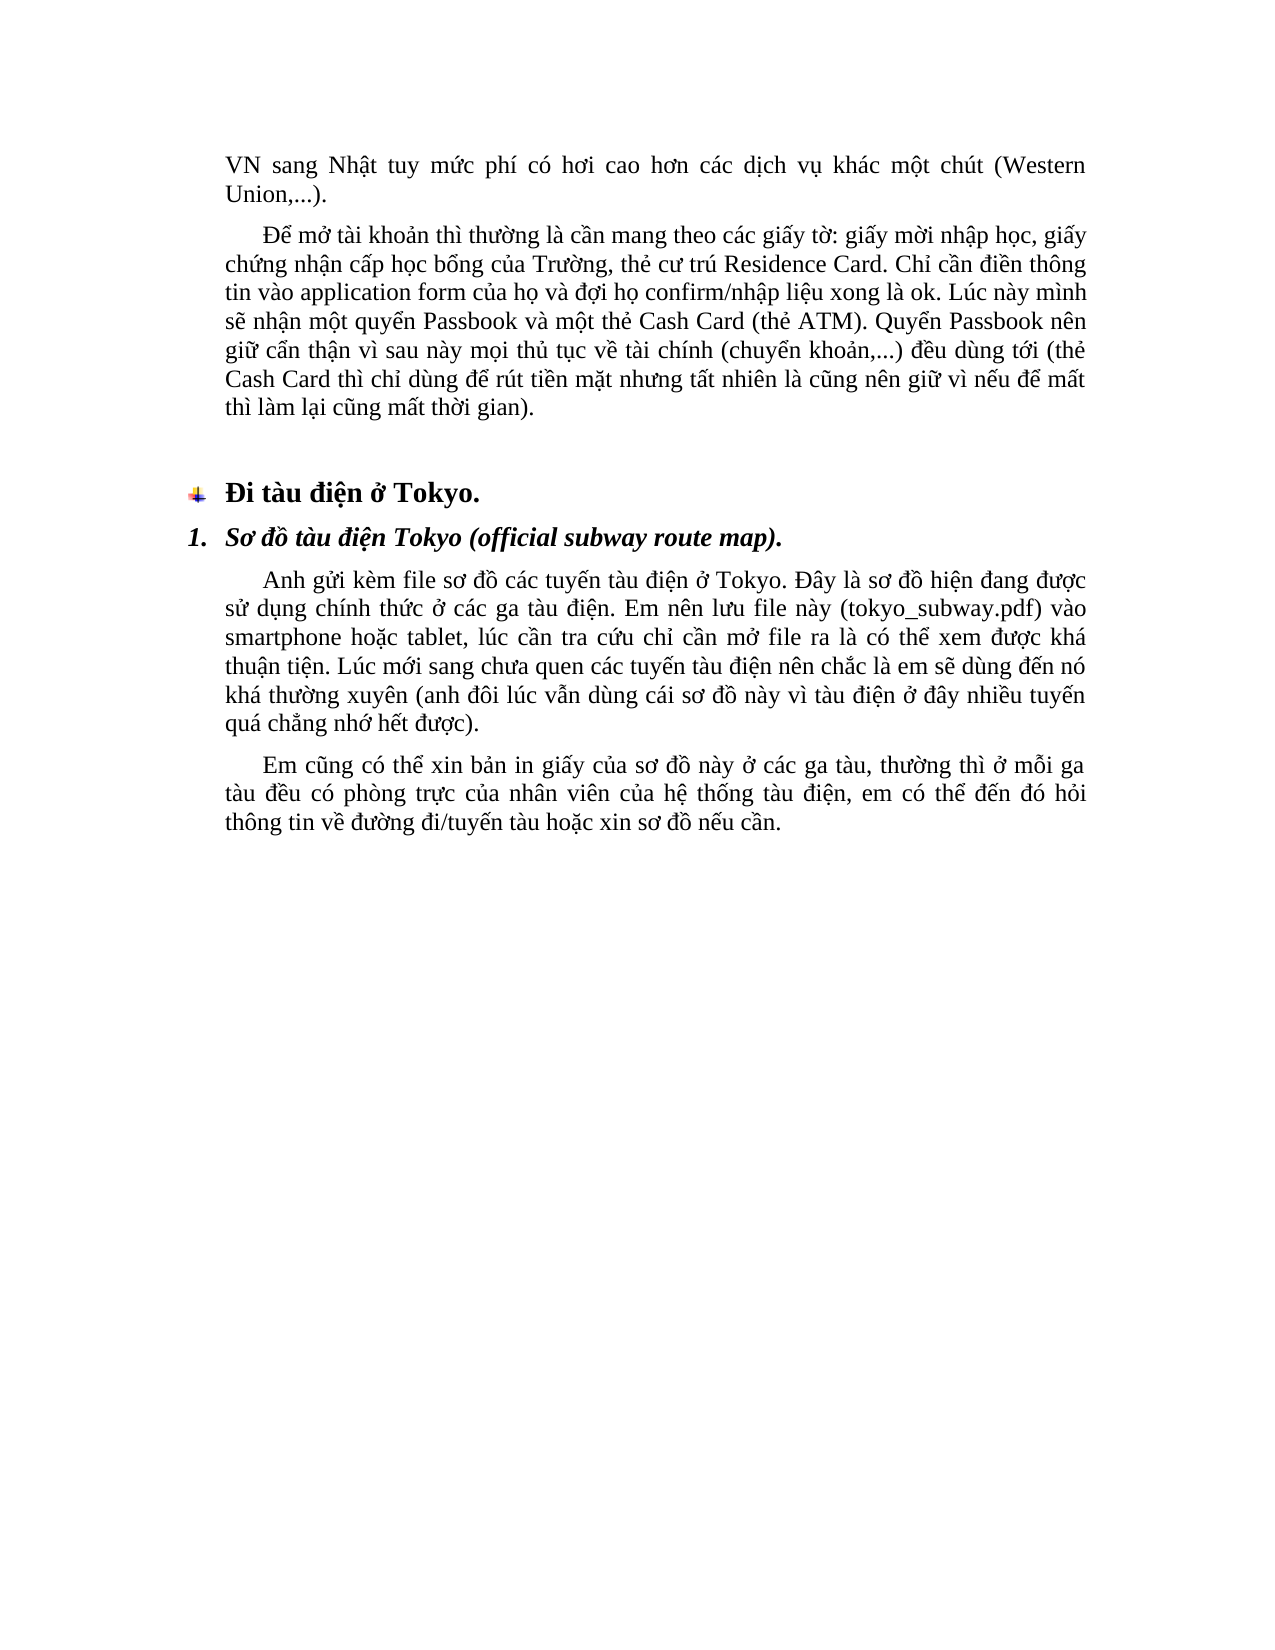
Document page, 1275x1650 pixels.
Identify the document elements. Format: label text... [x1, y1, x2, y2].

list Để mở tài khoản thì thường là cần mang theo các giấy tờ: giấy mời nhập học, giấy chứng nhận cấp học bổng của Trường, thẻ cư trú Residence Card. Chỉ cần điền thông tin vào application form của họ và đợi họ confirm/nhập liệu xong là ok. Lúc này mình sẽ nhận một quyển Passbook và một thẻ Cash Card (thẻ ATM). Quyển Passbook nên giữ cẩn thận vì sau này mọi thủ tục về tài chính (chuyển khoản,...) đều dùng tới (thẻ Cash Card thì chỉ dùng để rút tiền mặt nhưng tất nhiên là cũng nên giữ vì nếu để mất thì làm lại cũng mất thời gian). [225, 220, 1087, 421]
list Em cũng có thể xin bản in giấy của sơ đồ này ở các ga tàu, thường thì ở mỗi ga tàu đều có phòng trực của nhân viên của hệ thống tàu điện, em có thể đến đó hỏi thông tin về đường đi/tuyến tàu hoặc xin sơ đồ nếu cần. [225, 750, 1087, 836]
list Đi tàu điện ở Tokyo. [187, 475, 1087, 508]
list Sơ đồ tàu điện Tokyo (official subway route map). [187, 521, 1087, 552]
list Anh gửi kèm file sơ đồ các tuyến tàu điện ở Tokyo. Đây là sơ đồ hiện đang được sử dụng chính thức ở các ga tàu điện. Em nên lưu file này (tokyo_subway.pdf) vào smartphone hoặc tablet, lúc cần tra cứu chỉ cần mở file ra là có thể xem được khá thuận tiện. Lúc mới sang chưa quen các tuyến tàu điện nên chắc là em sẽ dùng đến nó khá thường xuyên (anh đôi lúc vẫn dùng cái sơ đồ này vì tàu điện ở đây nhiều tuyến quá chẳng nhớ hết được). [225, 565, 1087, 737]
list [225, 150, 1087, 207]
picture [188, 485, 206, 503]
